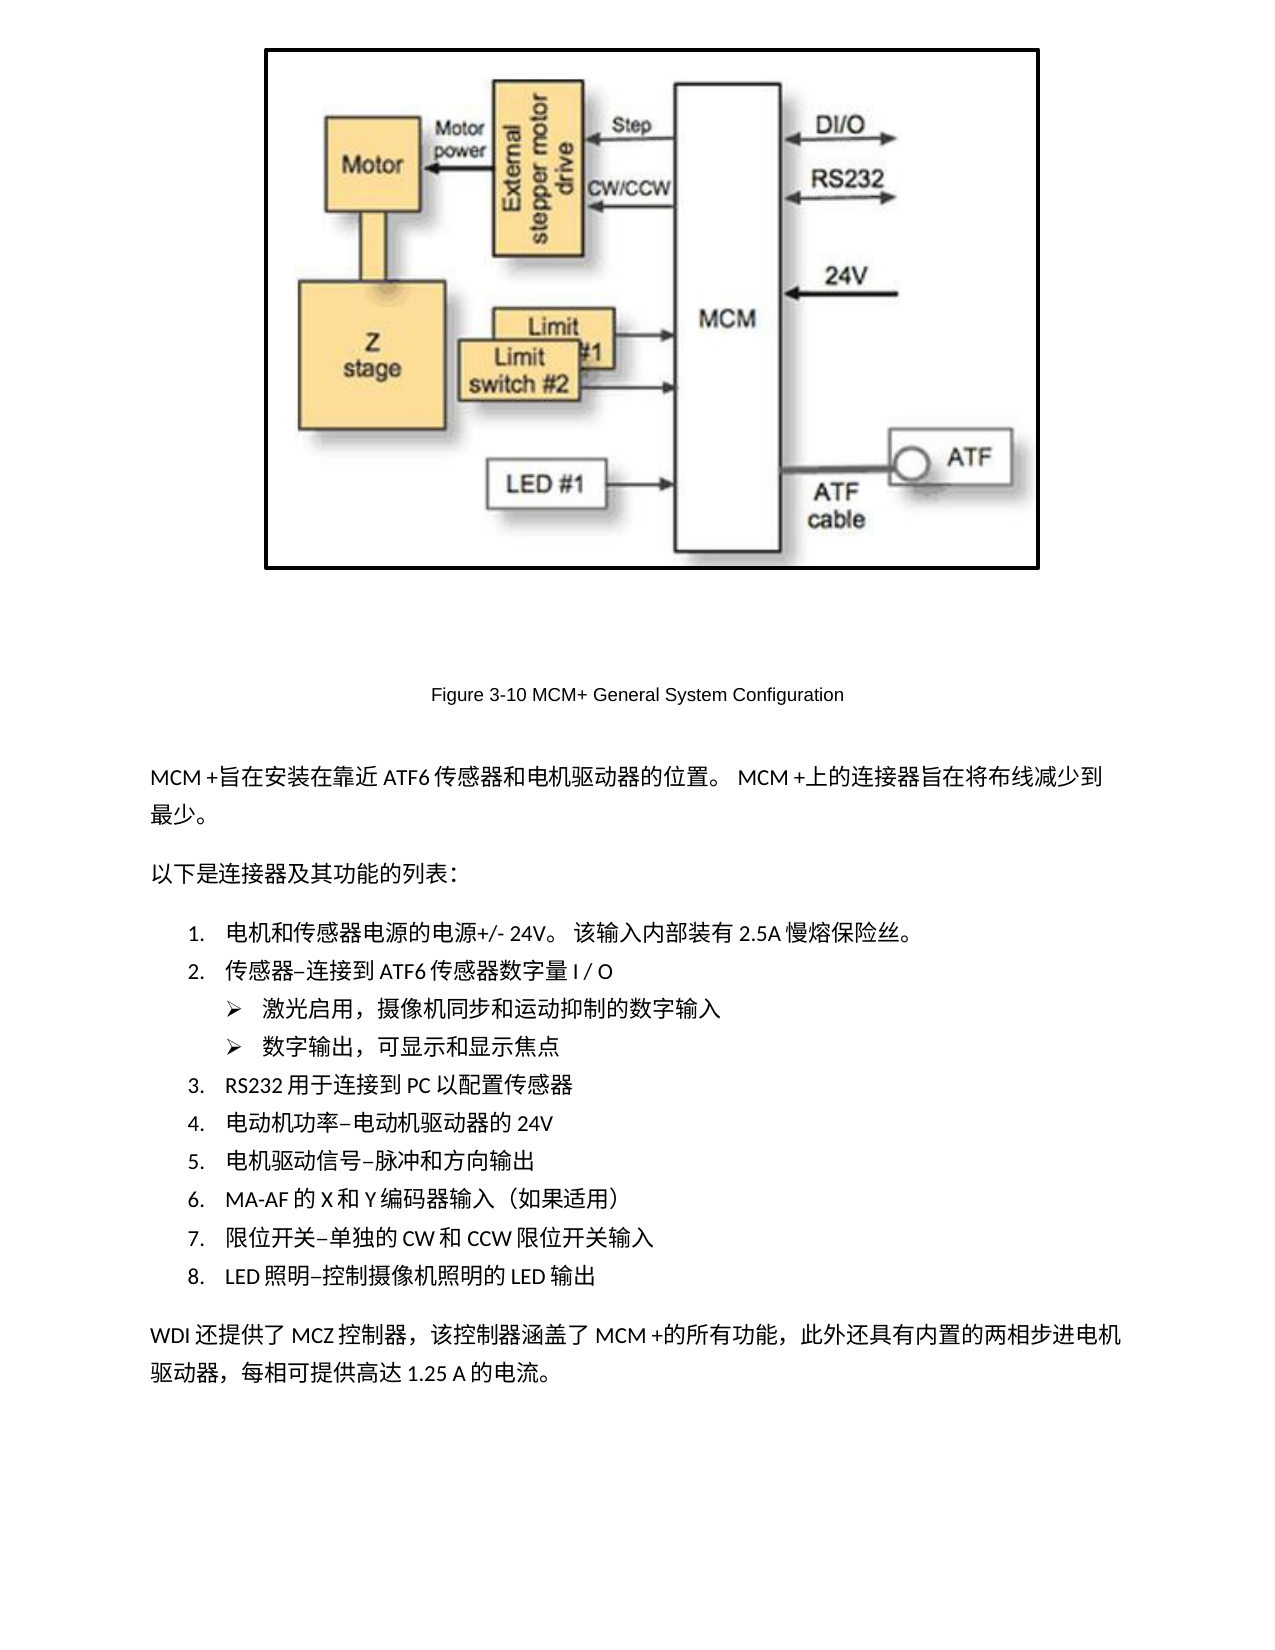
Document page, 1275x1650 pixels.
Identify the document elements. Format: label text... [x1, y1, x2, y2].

text WDI还提供了MCZ控制器，该控制器涵盖了MCM +的所有功能，此外还具有内置的两相步进电机驱动器，每相可提供高达1.25 A的电流。 [150, 1316, 1125, 1388]
list 传感器–连接到ATF6传感器数字量I / O [187, 952, 1125, 986]
list MA-AF的X和Y编码器输入（如果适用） [187, 1181, 1125, 1214]
list 数字输出，可显示和显示焦点 [225, 1029, 1125, 1062]
list RS232用于连接到PC以配置传感器 [187, 1067, 1125, 1100]
text 以下是连接器及其功能的列表： [150, 855, 1125, 889]
picture [268, 52, 1036, 566]
list LED照明–控制摄像机照明的LED输出 [187, 1257, 1125, 1291]
list 限位开关–单独的CW和CCW限位开关输入 [187, 1219, 1125, 1253]
list 电机和传感器电源的电源+/- 24V。 该输入内部装有2.5A慢熔保险丝。 [187, 914, 1125, 948]
list 激光启用，摄像机同步和运动抑制的数字输入 [225, 991, 1125, 1024]
list 电动机功率–电动机驱动器的24V [187, 1105, 1125, 1138]
list 电机驱动信号–脉冲和方向输出 [187, 1143, 1125, 1176]
text Figure 3-10 MCM+ General System Configuration [150, 684, 1125, 705]
text MCM +旨在安装在靠近ATF6传感器和电机驱动器的位置。 MCM +上的连接器旨在将布线减少到最少。 [150, 758, 1125, 830]
